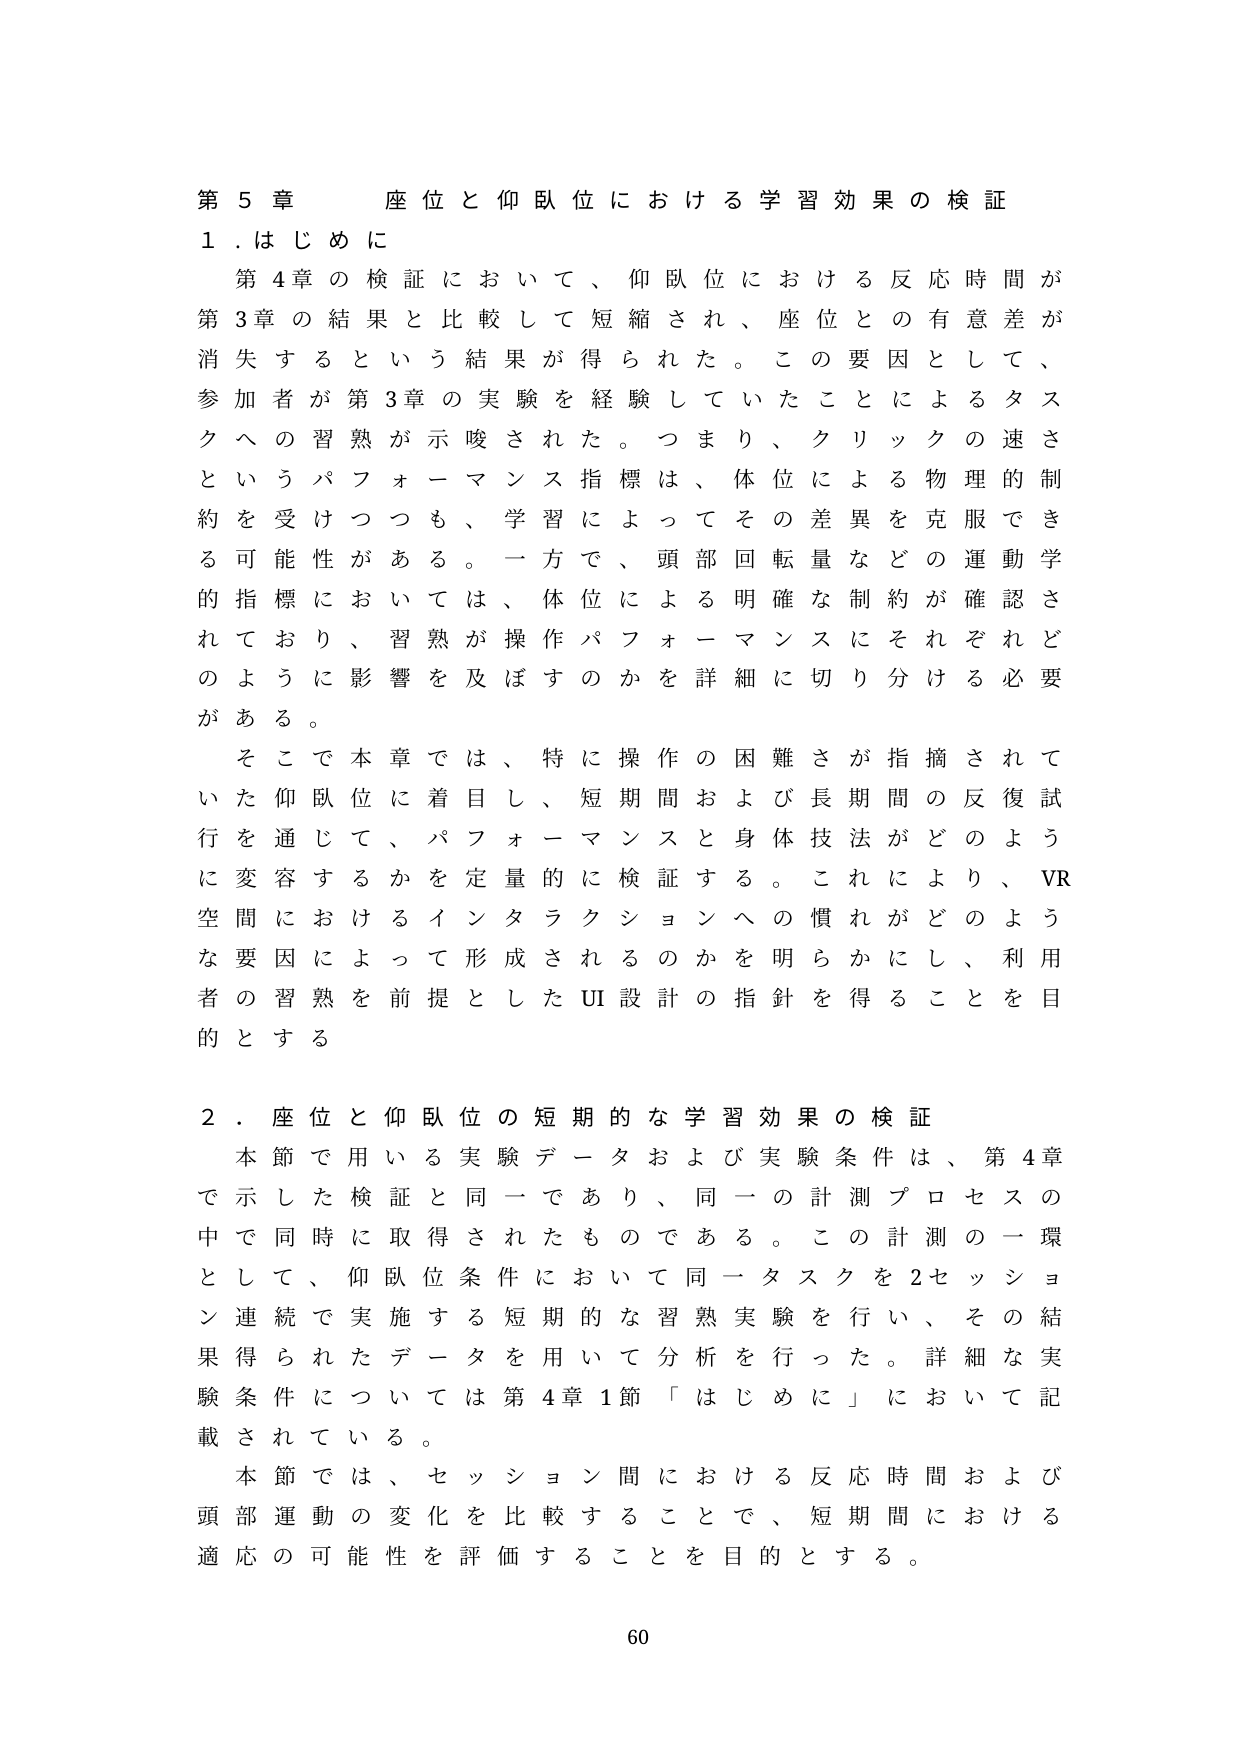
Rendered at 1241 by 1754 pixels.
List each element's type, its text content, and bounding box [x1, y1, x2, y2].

text 本節で用いる実験データおよび実験条件は、第4章で示した検証と同一であり、同一の計測プロセスの中で同時に取得されたものである。この計測の一環として、仰臥位条件において同一タスクを2セッション連続で実施する短期的な習熟実験を行い、その結果得られたデータを用いて分析を行った。詳細な実験条件については第4章1節「はじめに」において記載されている。 [197, 1136, 1078, 1455]
text 本節では、セッション間における反応時間および頭部運動の変化を比較することで、短期間における適応の可能性を評価することを目的とする。 [197, 1455, 1078, 1575]
subtitle 座位と仰臥位における学習効果の検証 [197, 179, 1078, 219]
subtitle １. はじめに [197, 219, 1078, 258]
subtitle ２．座位と仰臥位の短期的な学習効果の検証 [197, 1096, 1078, 1136]
text そこで本章では、特に操作の困難さが指摘されていた仰臥位に着目し、短期間および長期間の反復試行を通じて、パフォーマンスと身体技法がどのように変容するかを定量的に検証する。これにより、VR空間におけるインタラクションへの慣れがどのような要因によって形成されるのかを明らかにし、利用者の習熟を前提としたUI設計の指針を得ることを目的とする [197, 737, 1078, 1056]
text 第4章の検証において、仰臥位における反応時間が第3章の結果と比較して短縮され、座位との有意差が消失するという結果が得られた。この要因として、参加者が第3章の実験を経験していたことによるタスクへの習熟が示唆された。つまり、クリックの速さというパフォーマンス指標は、体位による物理的制約を受けつつも、学習によってその差異を克服できる可能性がある。一方で、頭部回転量などの運動学的指標においては、体位による明確な制約が確認されており、習熟が操作パフォーマンスにそれぞれどのように影響を及ぼすのかを詳細に切り分ける必要がある。 [197, 258, 1078, 737]
